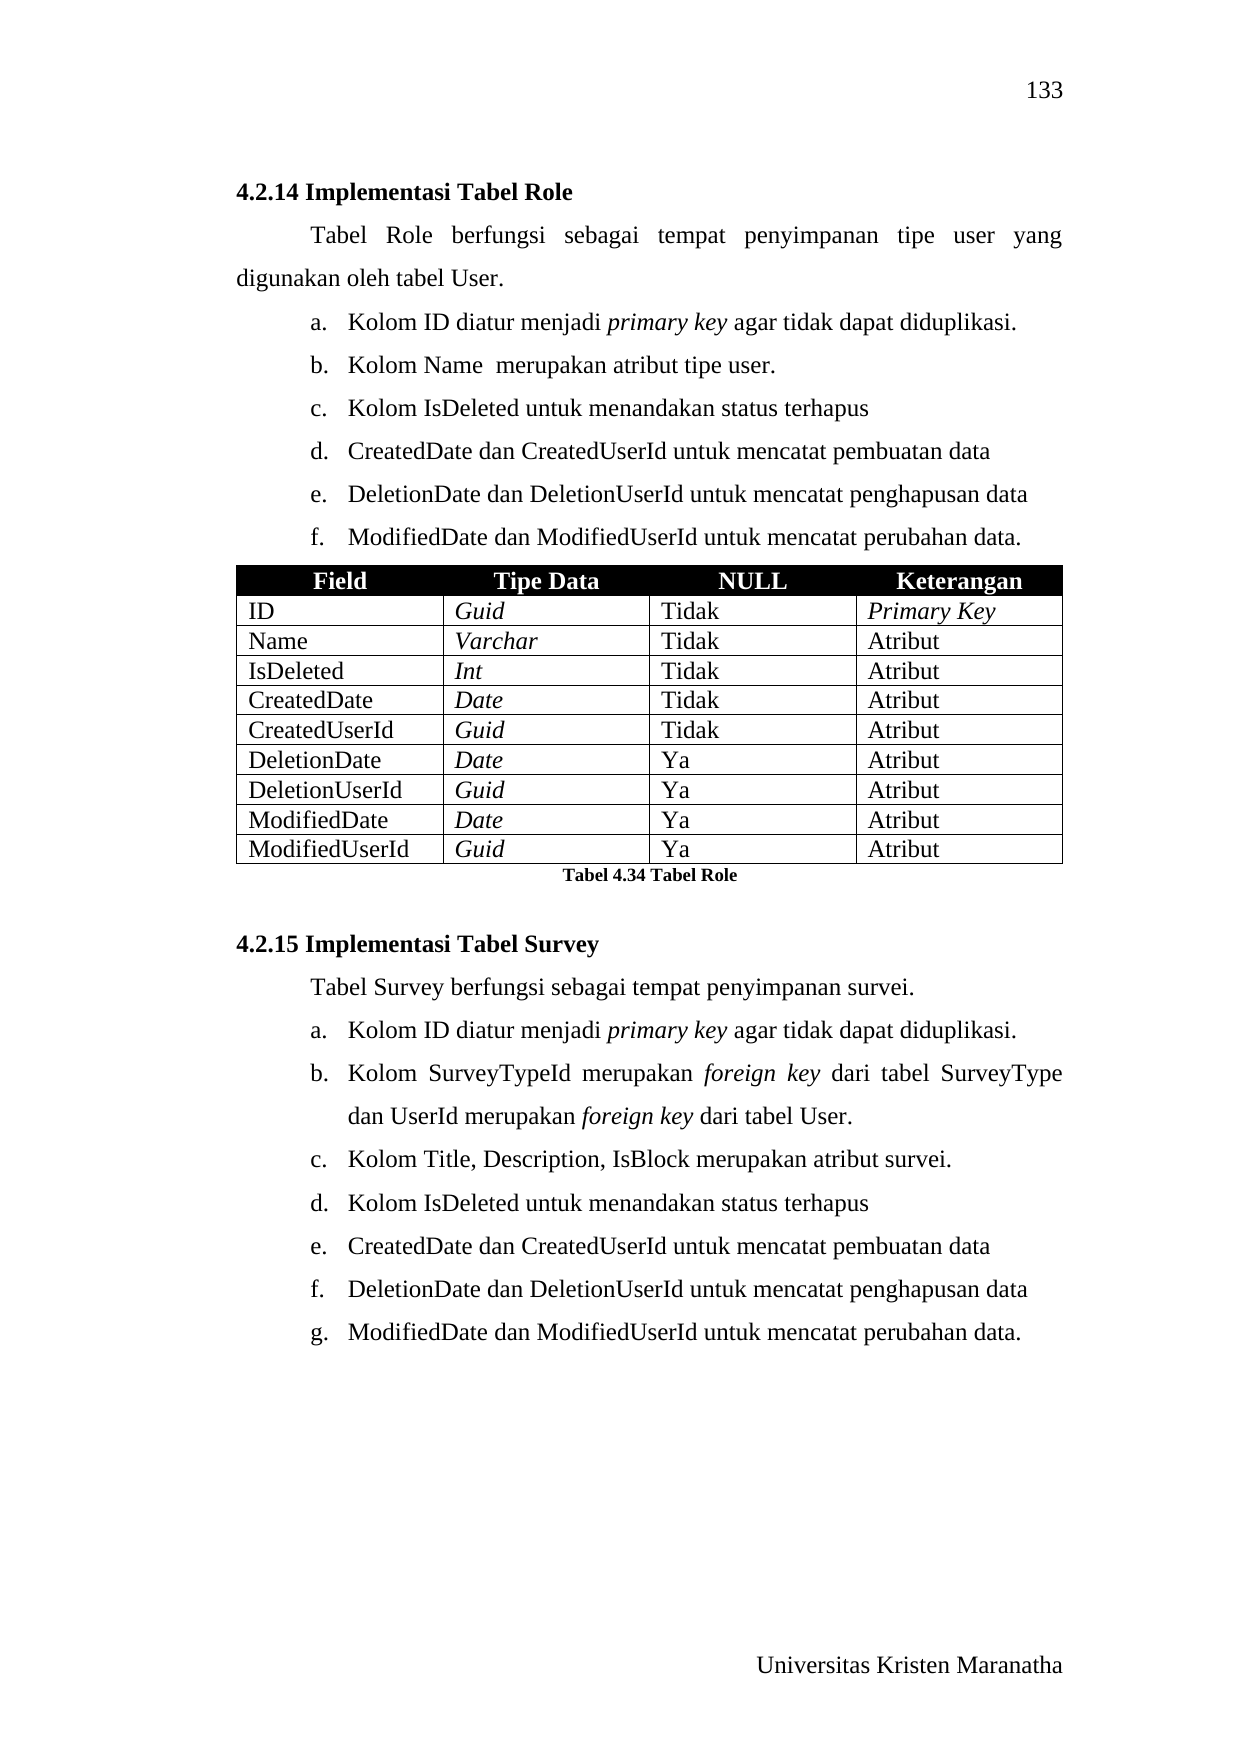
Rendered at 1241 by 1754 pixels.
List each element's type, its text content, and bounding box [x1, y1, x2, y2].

list DeletionDate dan DeletionUserId untuk mencatat penghapusan data [310, 479, 1063, 508]
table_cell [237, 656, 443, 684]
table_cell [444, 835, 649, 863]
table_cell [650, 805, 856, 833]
list Kolom ID diatur menjadi primary key agar tidak dapat diduplikasi. [310, 307, 1063, 335]
list CreatedDate dan CreatedUserId untuk mencatat pembuatan data [310, 436, 1063, 465]
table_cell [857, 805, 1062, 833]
list ModifiedDate dan ModifiedUserId untuk mencatat perubahan data. [310, 522, 1063, 551]
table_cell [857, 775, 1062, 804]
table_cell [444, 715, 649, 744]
subtitle Implementasi Tabel Survey [236, 929, 1063, 958]
text Tabel Survey berfungsi sebagai tempat penyimpanan survei. [236, 972, 1063, 1001]
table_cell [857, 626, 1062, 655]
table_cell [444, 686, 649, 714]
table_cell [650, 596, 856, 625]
list Kolom Title, Description, IsBlock merupakan atribut survei. [310, 1144, 1063, 1173]
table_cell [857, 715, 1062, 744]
list DeletionDate dan DeletionUserId untuk mencatat penghapusan data [310, 1274, 1063, 1303]
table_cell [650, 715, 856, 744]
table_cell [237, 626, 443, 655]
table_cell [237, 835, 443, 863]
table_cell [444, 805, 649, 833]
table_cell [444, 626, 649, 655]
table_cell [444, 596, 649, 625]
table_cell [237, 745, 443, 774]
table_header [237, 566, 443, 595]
text Tabel Role berfungsi sebagai tempat penyimpanan tipe user yang digunakan oleh tabel User. [236, 220, 1063, 292]
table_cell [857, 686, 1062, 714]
list CreatedDate dan CreatedUserId untuk mencatat pembuatan data [310, 1231, 1063, 1259]
list Kolom Name merupakan atribut tipe user. [310, 350, 1063, 378]
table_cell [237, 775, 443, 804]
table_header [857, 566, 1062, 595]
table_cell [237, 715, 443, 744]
list Kolom ID diatur menjadi primary key agar tidak dapat diduplikasi. [310, 1015, 1063, 1044]
list Kolom IsDeleted untuk menandakan status terhapus [310, 393, 1063, 422]
subtitle Implementasi Tabel Role [236, 177, 1063, 206]
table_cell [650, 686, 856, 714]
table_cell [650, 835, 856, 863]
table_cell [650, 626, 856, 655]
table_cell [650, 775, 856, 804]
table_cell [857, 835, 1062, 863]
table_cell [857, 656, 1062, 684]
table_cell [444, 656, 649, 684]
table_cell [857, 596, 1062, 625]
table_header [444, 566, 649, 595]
list ModifiedDate dan ModifiedUserId untuk mencatat perubahan data. [310, 1317, 1063, 1346]
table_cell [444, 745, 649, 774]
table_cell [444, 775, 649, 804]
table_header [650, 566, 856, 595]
list Kolom IsDeleted untuk menandakan status terhapus [310, 1188, 1063, 1216]
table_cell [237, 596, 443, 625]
list Kolom SurveyTypeId merupakan foreign key dari tabel SurveyType dan UserId merupakan foreign key dari tabel User. [310, 1058, 1063, 1130]
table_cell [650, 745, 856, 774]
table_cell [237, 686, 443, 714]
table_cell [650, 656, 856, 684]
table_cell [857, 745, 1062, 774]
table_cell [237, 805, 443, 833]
